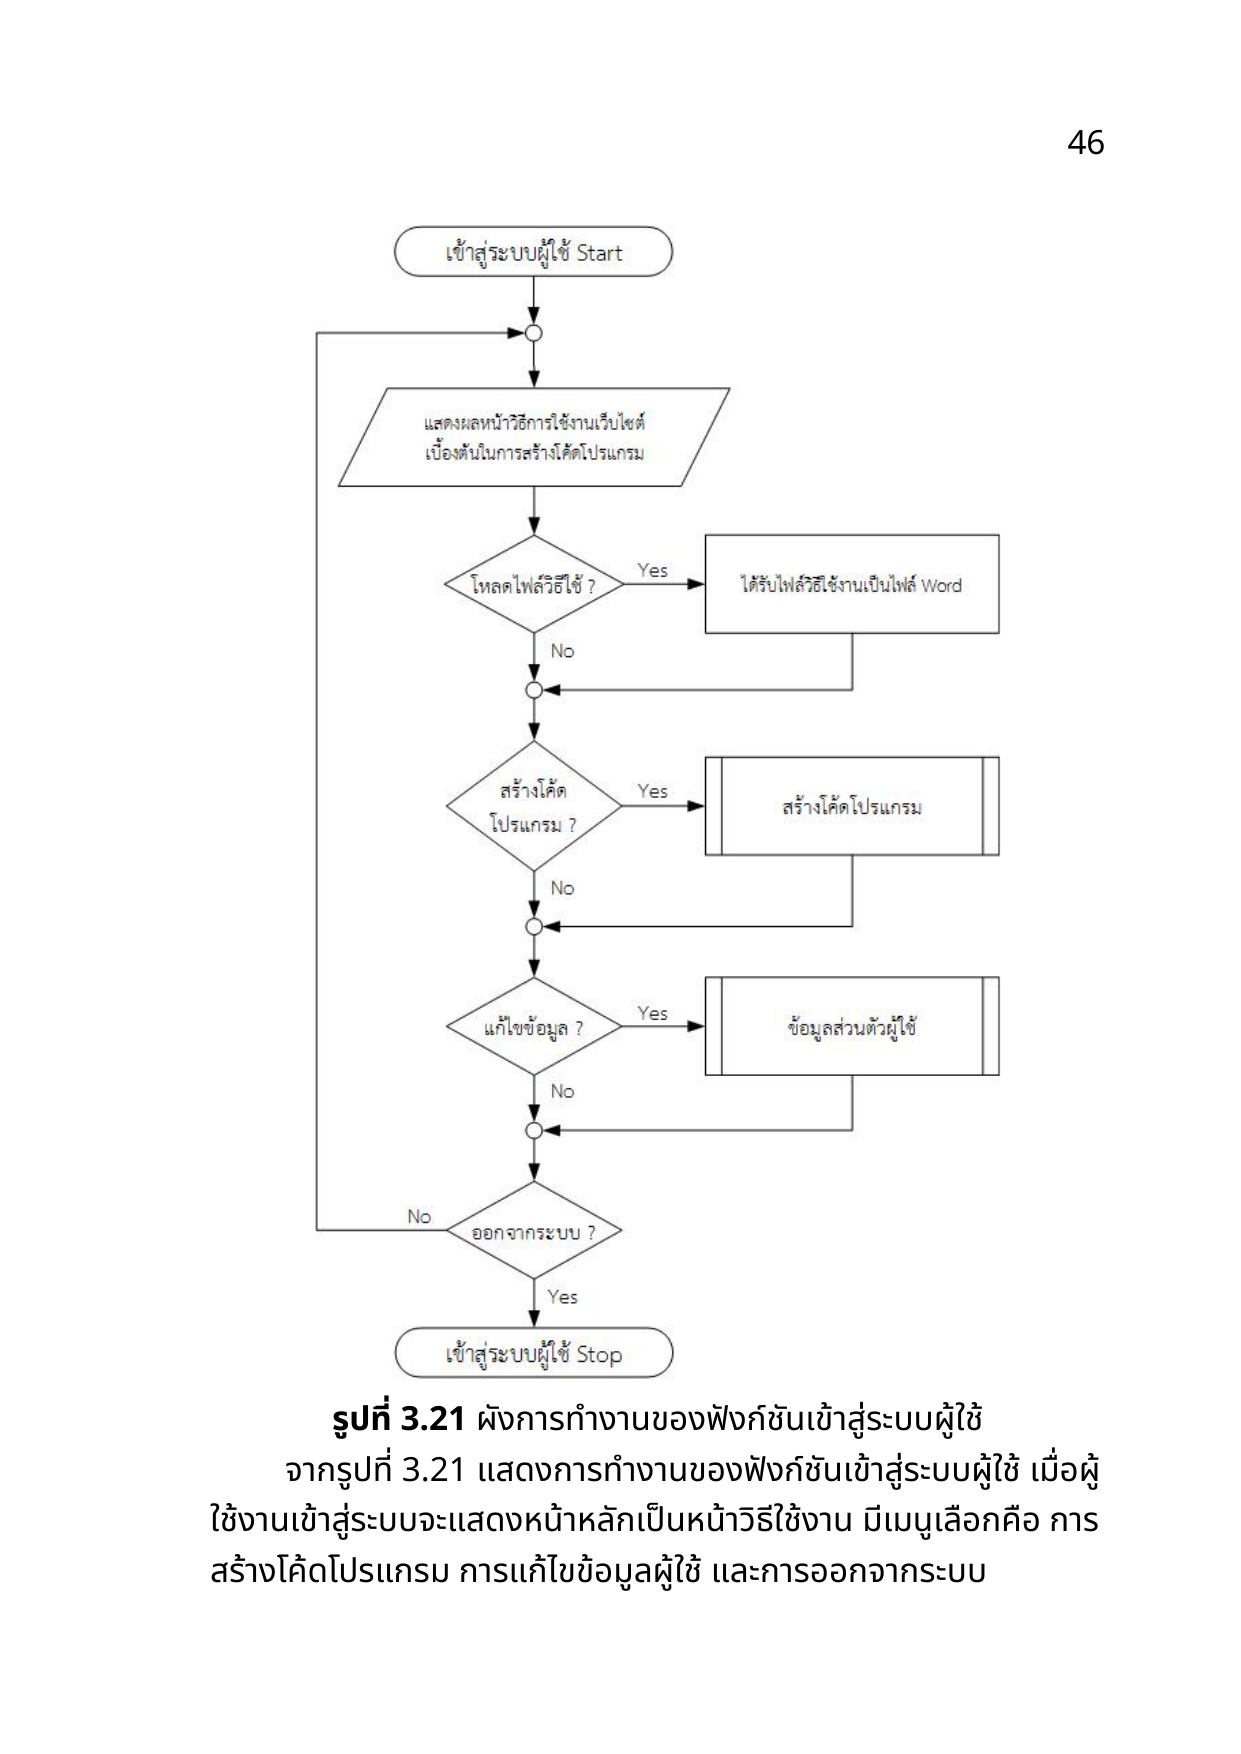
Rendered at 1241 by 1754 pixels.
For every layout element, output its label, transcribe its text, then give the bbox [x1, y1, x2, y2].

picture [315, 225, 1001, 1395]
text จากรูปที่ 3.21 แสดงการทำงานของฟังก์ชันเข้าสู่ระบบผู้ใช้ เมื่อผู้ใช้งานเข้าสู่ระบบจะแสดงหน้าหลักเป็นหน้าวิธีใช้งาน มีเมนูเลือกคือ การสร้างโค้ดโปรแกรม การแก้ไขข้อมูลผู้ใช้ และการออกจากระบบ [210, 1446, 1105, 1597]
text รูปที่ 3.21 ผังการทำงานของฟังก์ชันเข้าสู่ระบบผู้ใช้ [210, 1395, 1105, 1446]
